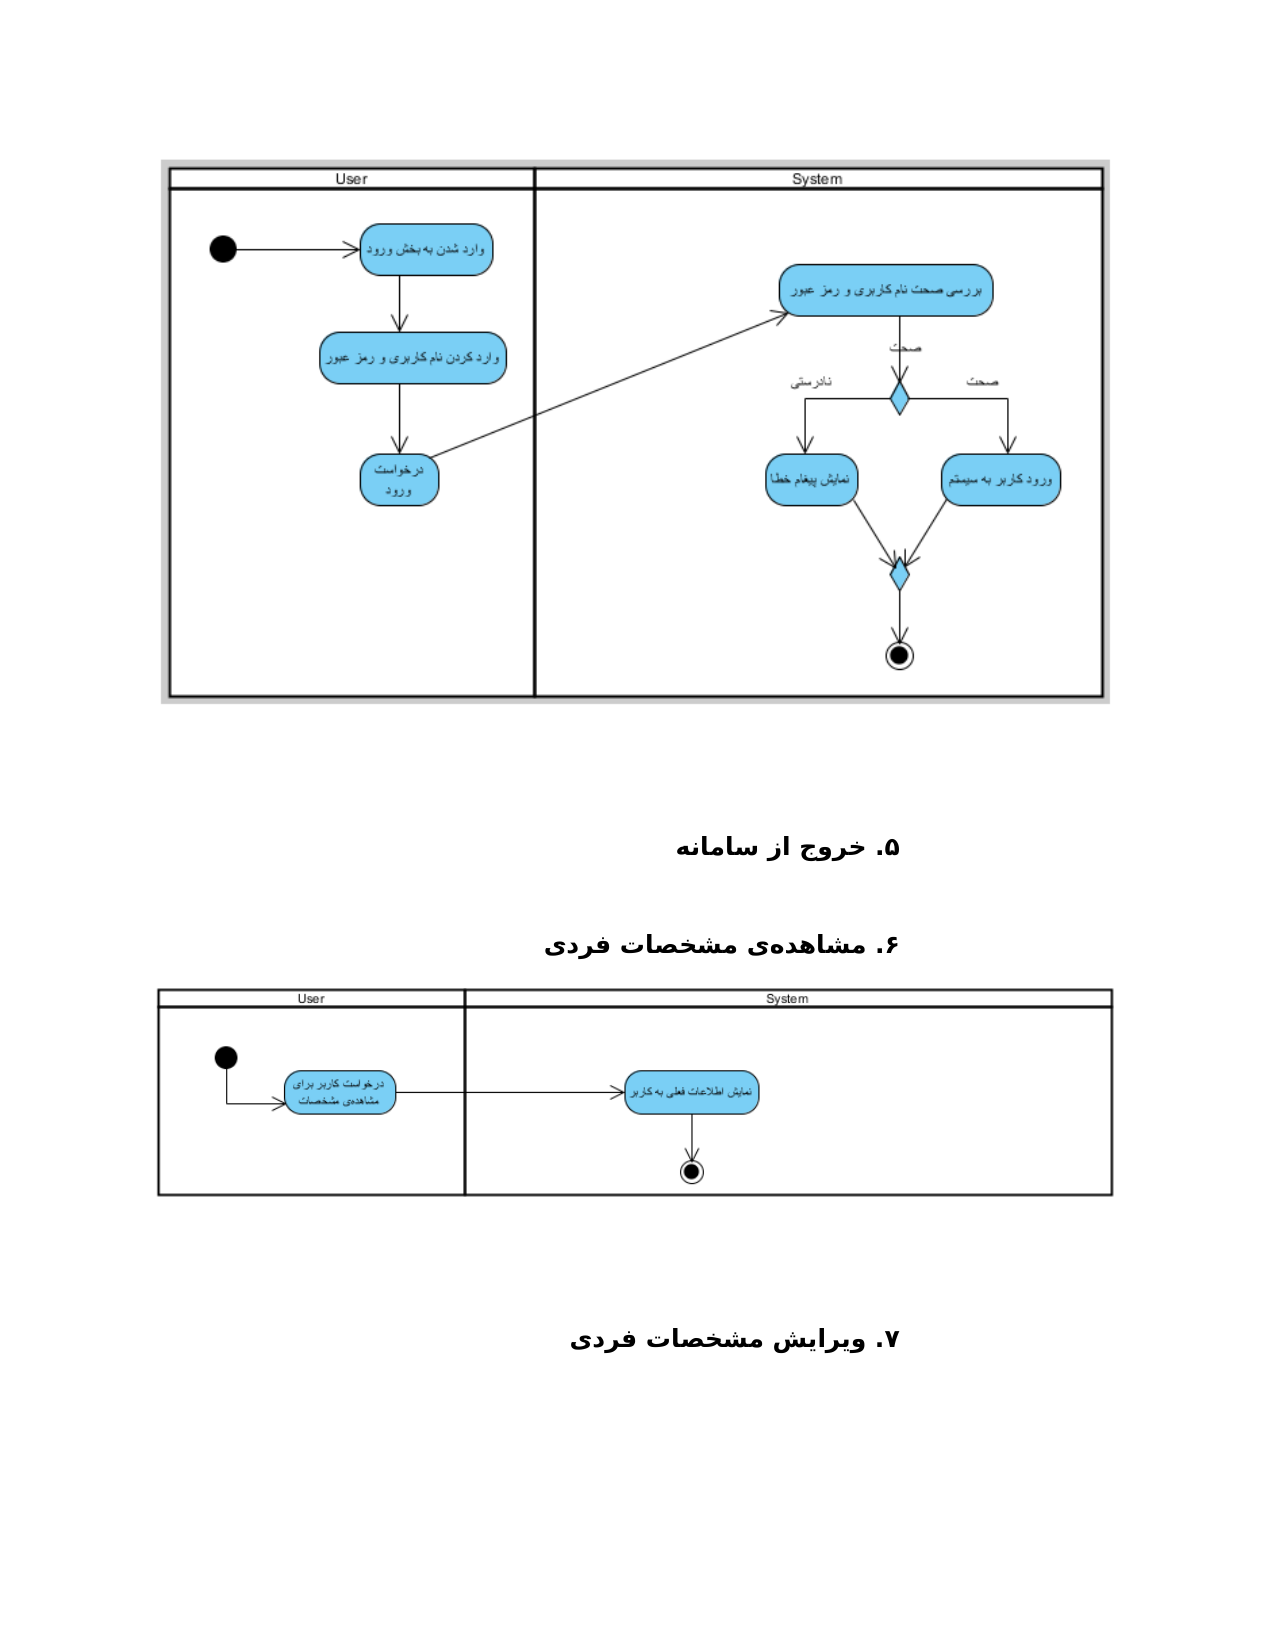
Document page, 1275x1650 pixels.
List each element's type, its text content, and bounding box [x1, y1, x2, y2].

picture [150, 150, 1125, 715]
picture [150, 978, 1125, 1207]
text ۶. مشاهده‌ی مشخصات فردی [150, 930, 975, 959]
text ۷. ویرایش مشخصات فردی [150, 1324, 1125, 1353]
text ۵. خروج از سامانه [150, 832, 975, 862]
